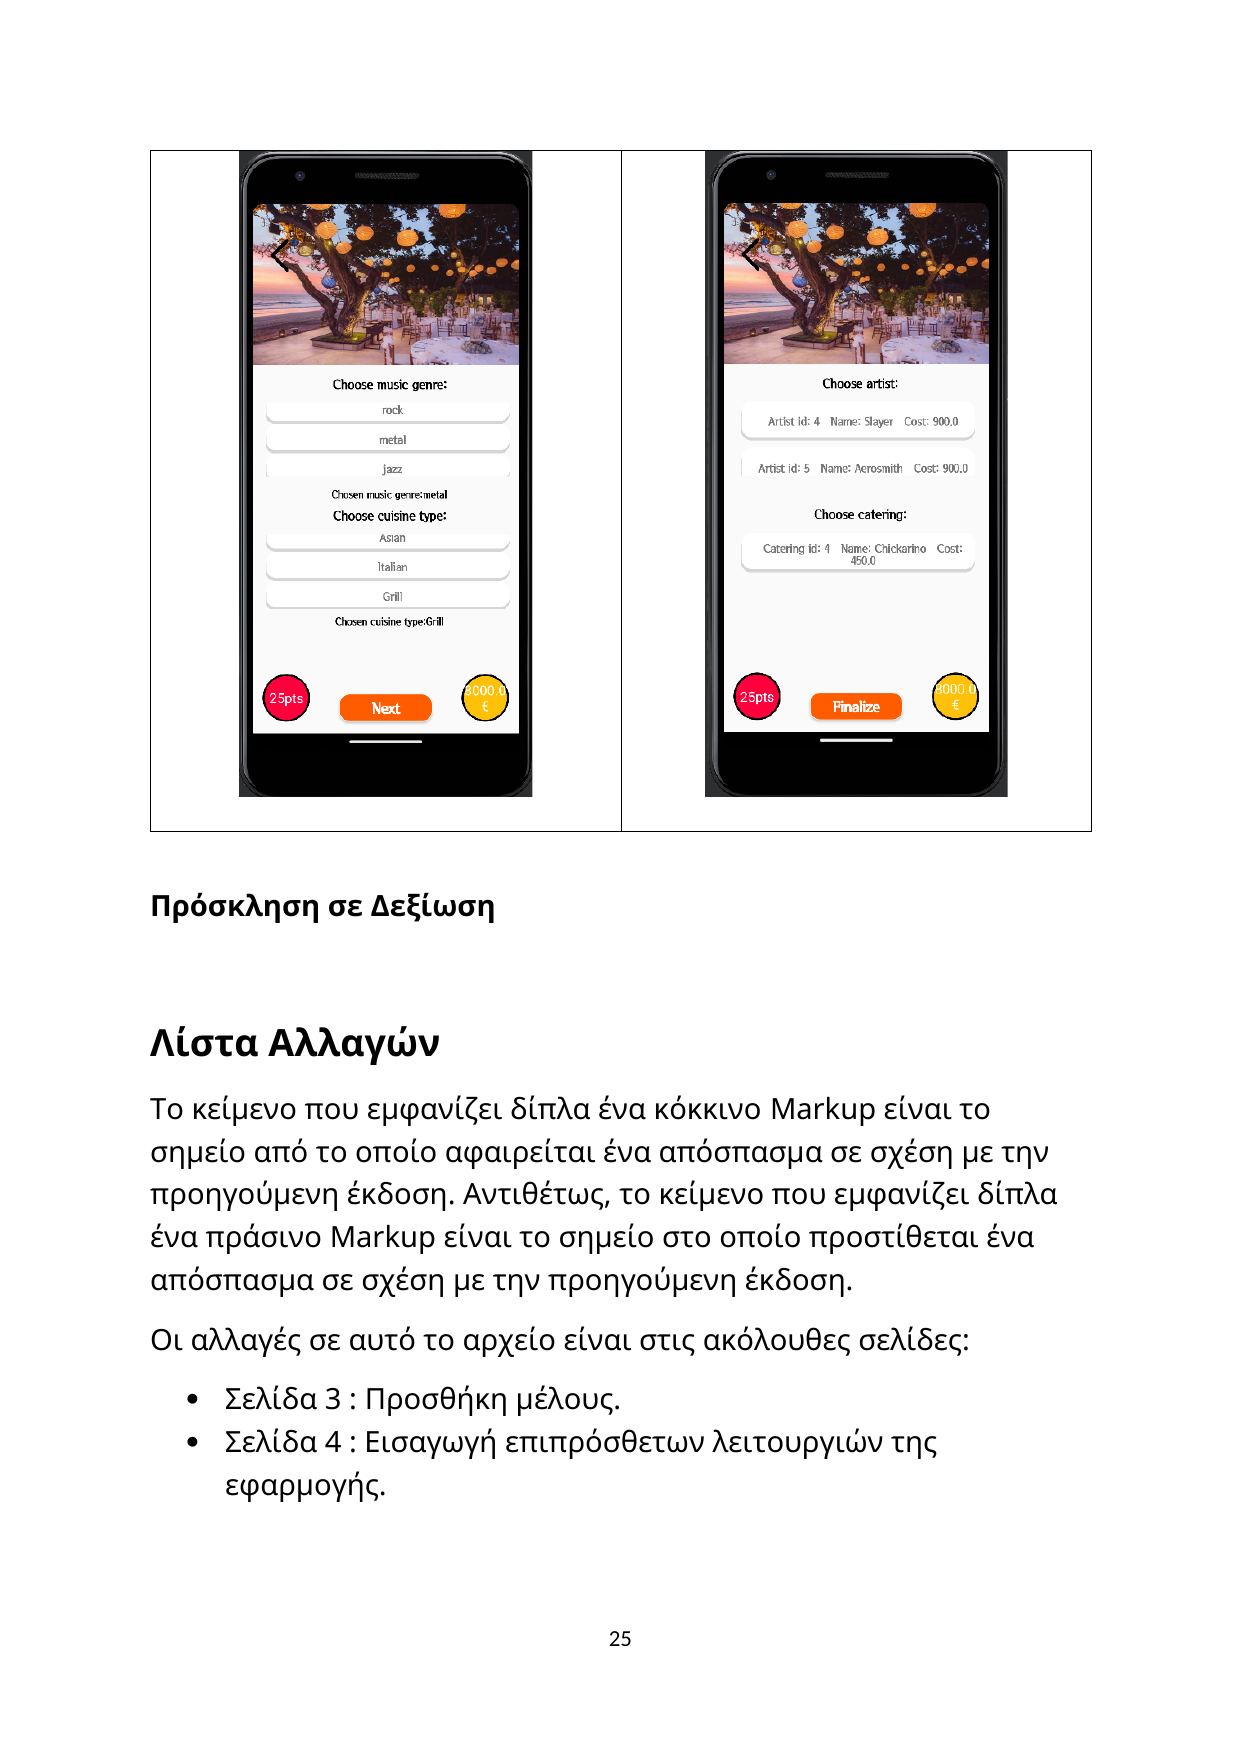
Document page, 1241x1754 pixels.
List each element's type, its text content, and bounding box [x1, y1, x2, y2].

picture [705, 151, 1008, 797]
table_cell [151, 151, 621, 831]
table_cell [622, 151, 1091, 831]
text Πρόσκληση σε Δεξίωση [150, 885, 1090, 925]
picture [239, 151, 533, 797]
list Σελίδα 4 : Εισαγωγή επιπρόσθετων λειτουργιών της εφαρμογής. [187, 1421, 1090, 1503]
text Λίστα Αλλαγών [150, 1016, 1090, 1067]
text Οι αλλαγές σε αυτό το αρχείο είναι στις ακόλουθες σελίδες: [150, 1319, 1090, 1358]
list Σελίδα 3 : Προσθήκη μέλους. [187, 1378, 1090, 1418]
text Το κείμενο που εμφανίζει δίπλα ένα κόκκινο Markup είναι το σημείο από το οποίο αφαιρείται ένα απόσπασμα σε σχέση με την προηγούμενη έκδοση. Αντιθέτως, το κείμενο που εμφανίζει δίπλα ένα πράσινο Markup είναι το σημείο στο οποίο προστίθεται ένα απόσπασμα σε σχέση με την προηγούμενη έκδοση. [150, 1088, 1090, 1299]
